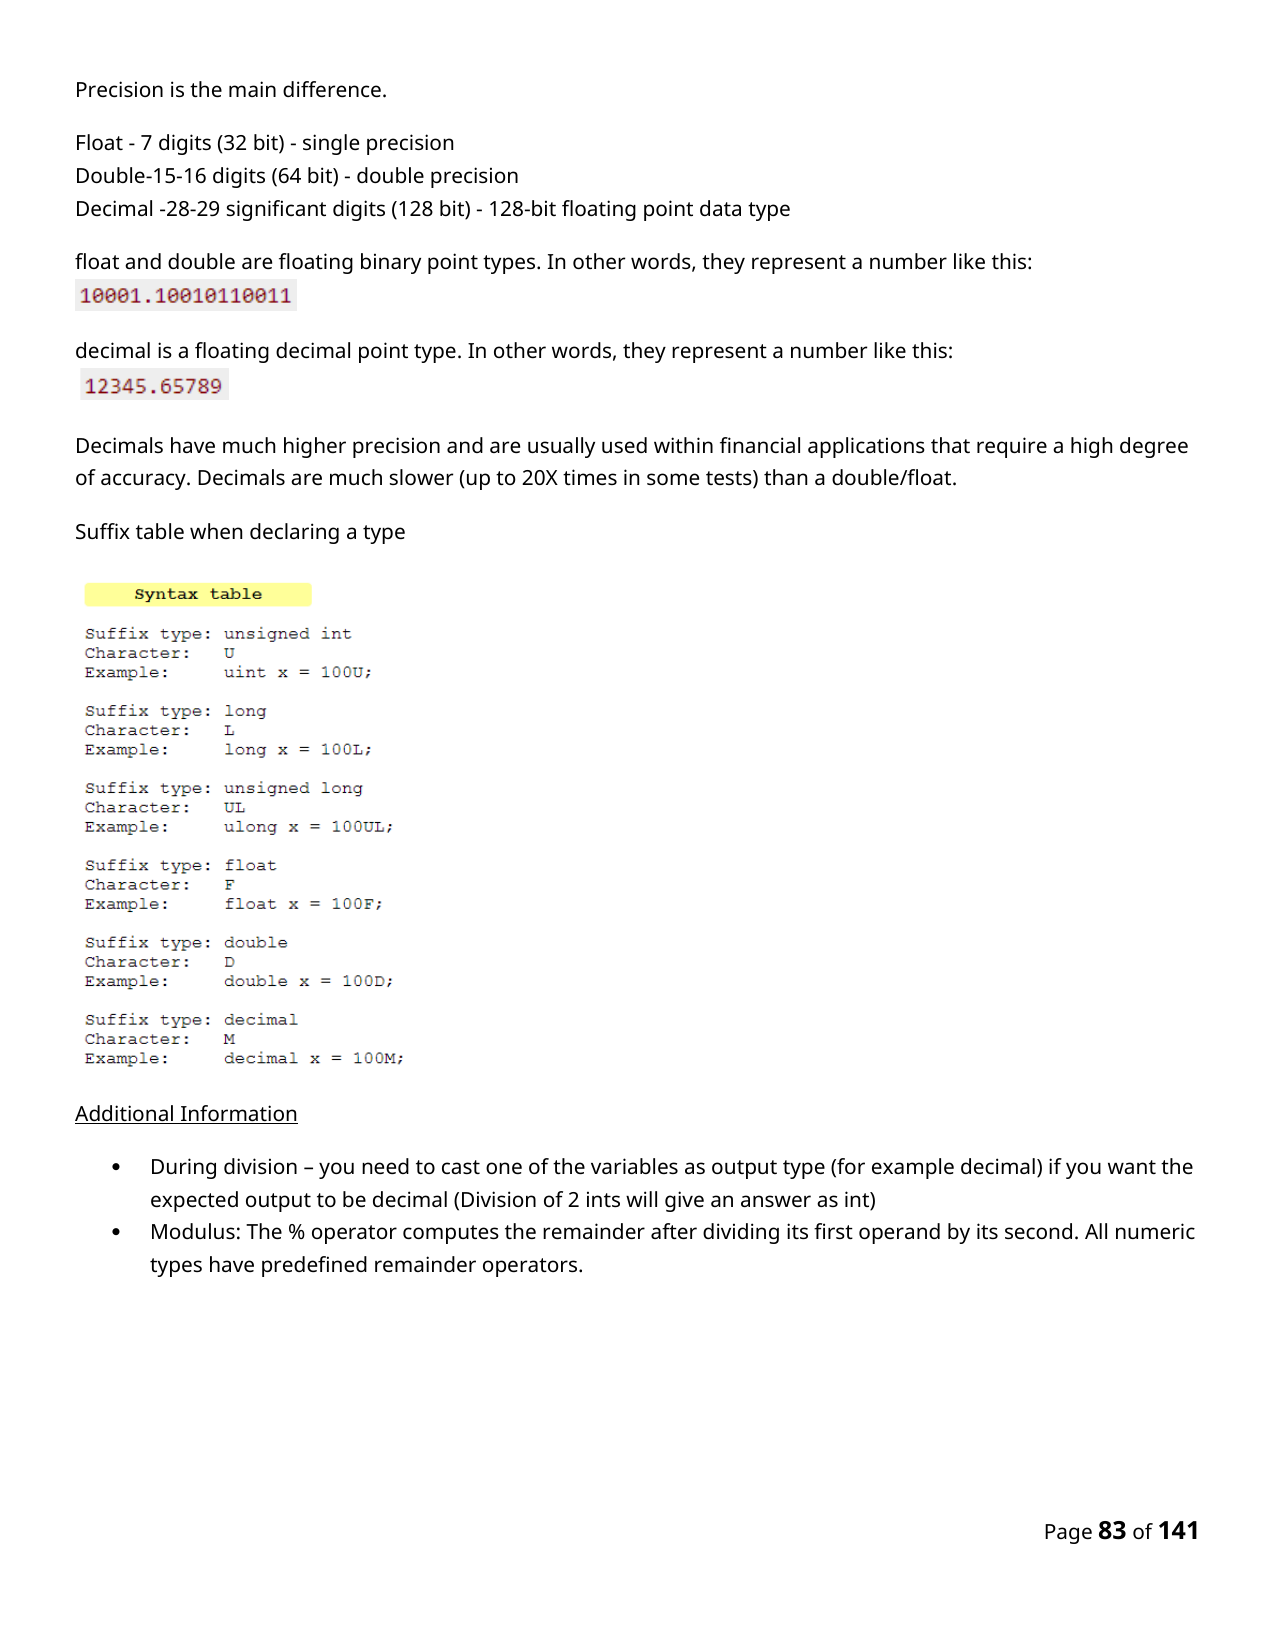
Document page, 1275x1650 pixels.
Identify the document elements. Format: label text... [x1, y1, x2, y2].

text Additional Information [75, 1099, 1200, 1127]
list During division – you need to cast one of the variables as output type (for example decimal) if you want the expected output to be decimal (Division of 2 ints will give an answer as int) [112, 1152, 1200, 1213]
picture [80, 368, 229, 400]
text Float - 7 digits (32 bit) - single precision Double-15-16 digits (64 bit) - double precision Decimal -28-29 significant digits (128 bit) - 128-bit floating point data type [75, 128, 1200, 222]
text Precision is the main difference. [75, 75, 1200, 103]
picture [75, 279, 297, 311]
picture [75, 570, 419, 1074]
text Suffix table when declaring a type [75, 517, 1200, 545]
text float and double are floating binary point types. In other words, they represent a number like this: [75, 247, 1200, 311]
text decimal is a floating decimal point type. In other words, they represent a number like this: [75, 336, 1200, 406]
list Modulus: The % operator computes the remainder after dividing its first operand by its second. All numeric types have predefined remainder operators. [112, 1217, 1200, 1278]
text Decimals have much higher precision and are usually used within financial applications that require a high degree of accuracy. Decimals are much slower (up to 20X times in some tests) than a double/float. [75, 431, 1200, 492]
